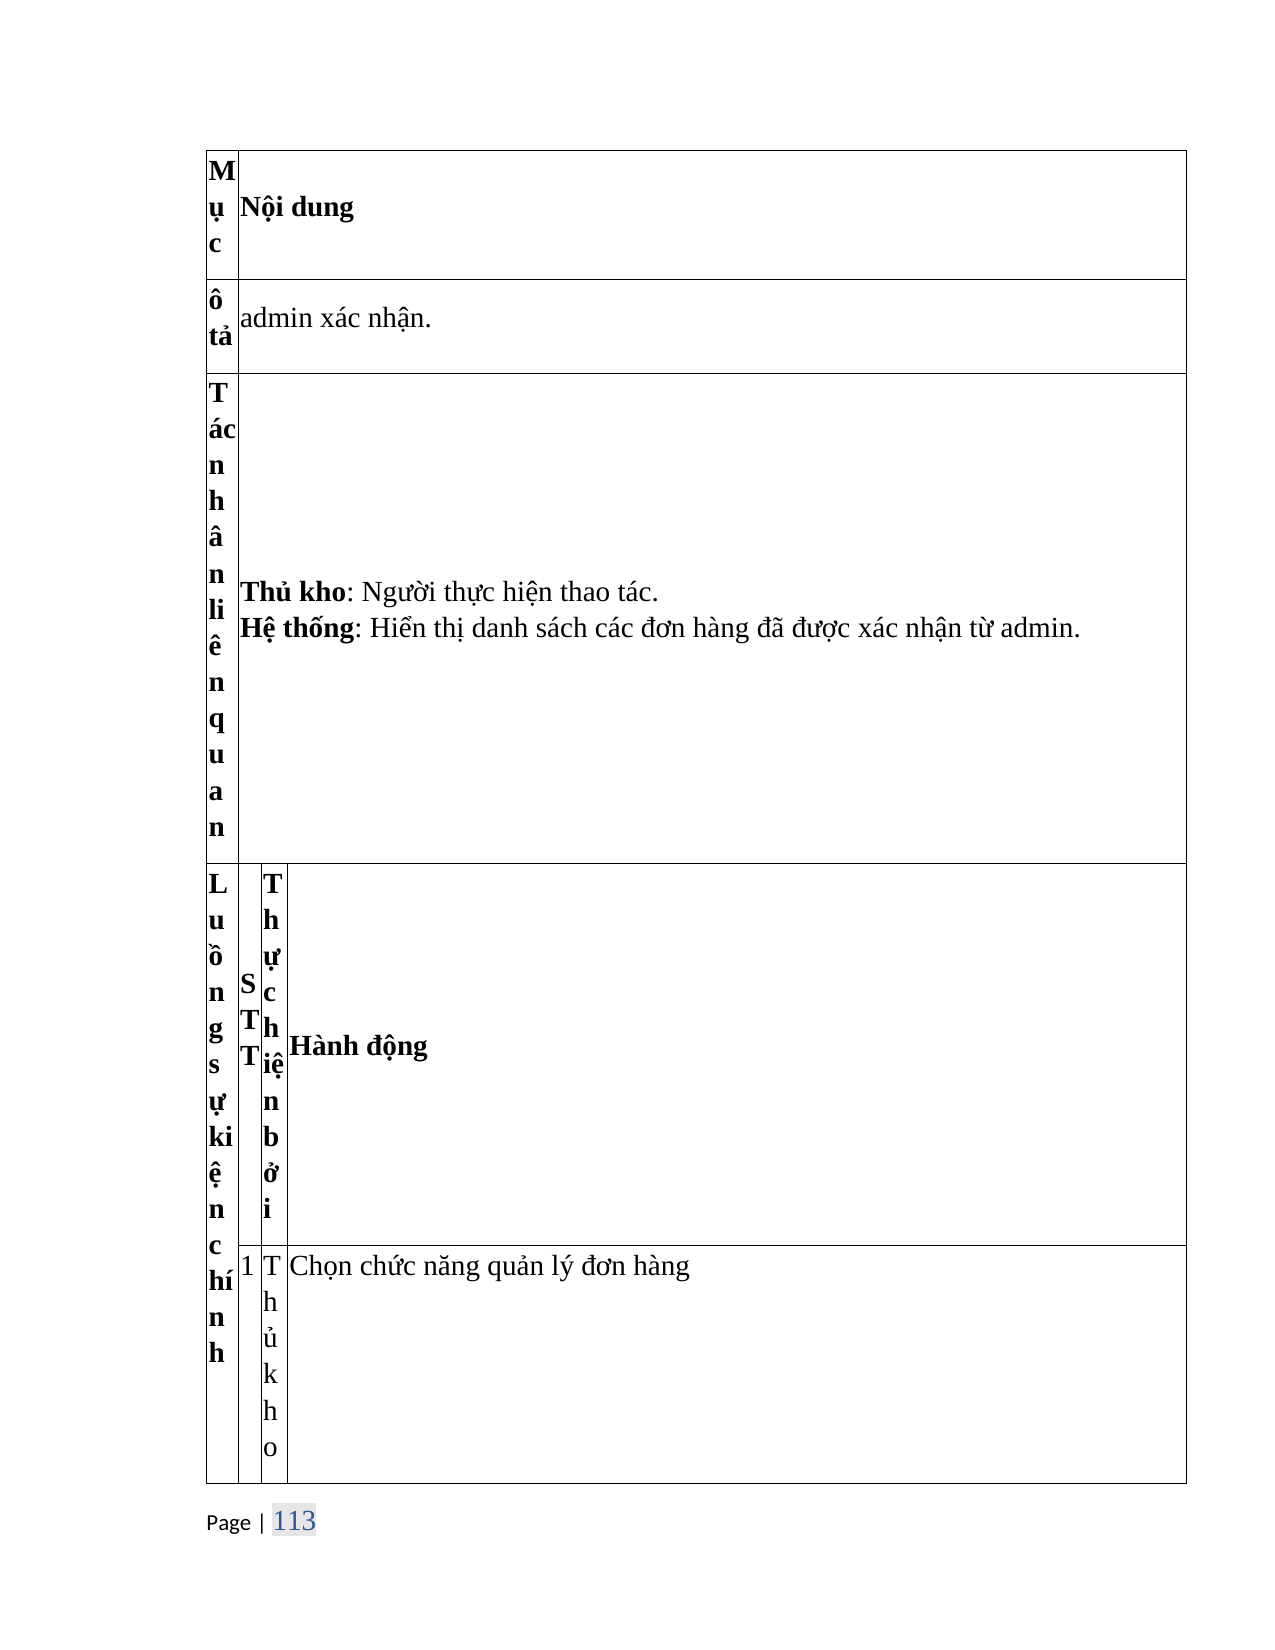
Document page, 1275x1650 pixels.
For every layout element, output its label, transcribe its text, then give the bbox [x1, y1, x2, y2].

table_cell Thủ kho: Người thực hiện thao tác. Hệ thống: Hiển thị danh sách các đơn hàng đã được xác nhận từ admin. [239, 374, 1186, 863]
table_cell 1 [239, 1246, 261, 1483]
table_cell Mô tả [207, 280, 238, 372]
table_cell STT [239, 864, 261, 1245]
table_cell Thủ kho [262, 1246, 287, 1483]
table_header Mục [207, 151, 238, 279]
table_cell Thực hiện bởi [262, 864, 287, 1245]
table_header Nội dung [239, 151, 1186, 279]
table_cell Luồng sự kiện chính [207, 864, 238, 1483]
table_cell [239, 280, 1186, 372]
table_cell Tác nhân liên quan [207, 374, 238, 863]
table_cell Chọn chức năng quản lý đơn hàng [288, 1246, 1186, 1483]
table_cell Hành động [288, 864, 1186, 1245]
